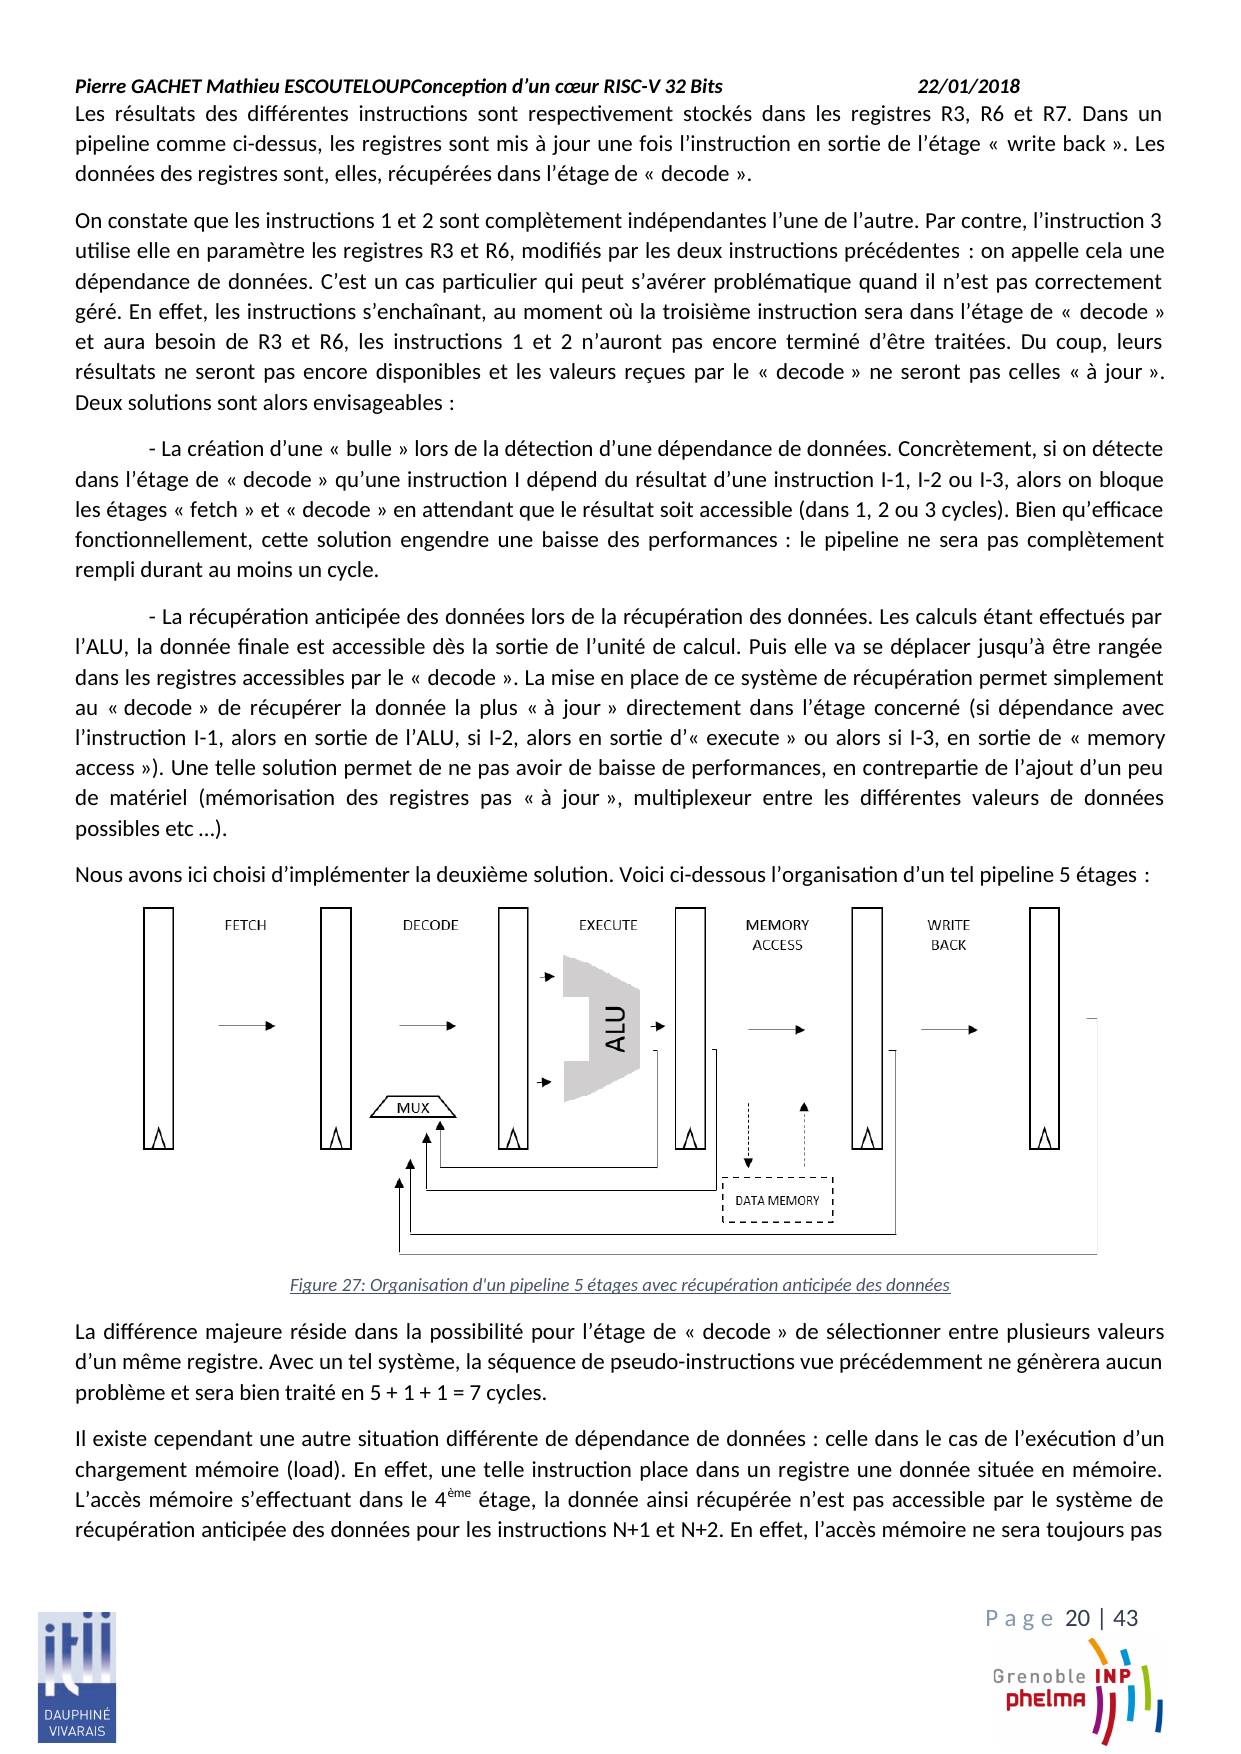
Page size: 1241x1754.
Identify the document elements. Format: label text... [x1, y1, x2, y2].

text La différence majeure réside dans la possibilité pour l’étage de « decode » de sélectionner entre plusieurs valeurs d’un même registre. Avec un tel système, la séquence de pseudo-instructions vue précédemment ne génèrera aucun problème et sera bien traité en 5 + 1 + 1 = 7 cycles. [75, 1317, 1165, 1406]
text On constate que les instructions 1 et 2 sont complètement indépendantes l’une de l’autre. Par contre, l’instruction 3 utilise elle en paramètre les registres R3 et R6, modifiés par les deux instructions précédentes : on appelle cela une dépendance de données. C’est un cas particulier qui peut s’avérer problématique quand il n’est pas correctement géré. En effet, les instructions s’enchaînant, au moment où la troisième instruction sera dans l’étage de « decode » et aura besoin de R3 et R6, les instructions 1 et 2 n’auront pas encore terminé d’être traitées. Du coup, leurs résultats ne seront pas encore disponibles et les valeurs reçues par le « decode » ne seront pas celles « à jour ». Deux solutions sont alors envisageables : [75, 206, 1165, 416]
text Les résultats des différentes instructions sont respectivement stockés dans les registres R3, R6 et R7. Dans un pipeline comme ci-dessus, les registres sont mis à jour une fois l’instruction en sortie de l’étage « write back ». Les données des registres sont, elles, récupérées dans l’étage de « decode ». [75, 99, 1165, 188]
picture [993, 1638, 1163, 1746]
picture [143, 907, 1098, 1255]
text - La récupération anticipée des données lors de la récupération des données. Les calculs étant effectués par l’ALU, la donnée finale est accessible dès la sortie de l’unité de calcul. Puis elle va se déplacer jusqu’à être rangée dans les registres accessibles par le « decode ». La mise en place de ce système de récupération permet simplement au « decode » de récupérer la donnée la plus « à jour » directement dans l’étage concerné (si dépendance avec l’instruction I-1, alors en sortie de l’ALU, si I-2, alors en sortie d’« execute » ou alors si I-3, en sortie de « memory access »). Une telle solution permet de ne pas avoir de baisse de performances, en contrepartie de l’ajout d’un peu de matériel (mémorisation des registres pas « à jour », multiplexeur entre les différentes valeurs de données possibles etc …). [75, 602, 1165, 842]
text Nous avons ici choisi d’implémenter la deuxième solution. Voici ci-dessous l’organisation d’un tel pipeline 5 étages : [75, 861, 1165, 889]
text - La création d’une « bulle » lors de la détection d’une dépendance de données. Concrètement, si on détecte dans l’étage de « decode » qu’une instruction I dépend du résultat d’une instruction I-1, I-2 ou I-3, alors on bloque les étages « fetch » et « decode » en attendant que le résultat soit accessible (dans 1, 2 ou 3 cycles). Bien qu’efficace fonctionnellement, cette solution engendre une baisse des performances : le pipeline ne sera pas complètement rempli durant au moins un cycle. [75, 434, 1165, 583]
picture [37, 1612, 117, 1743]
